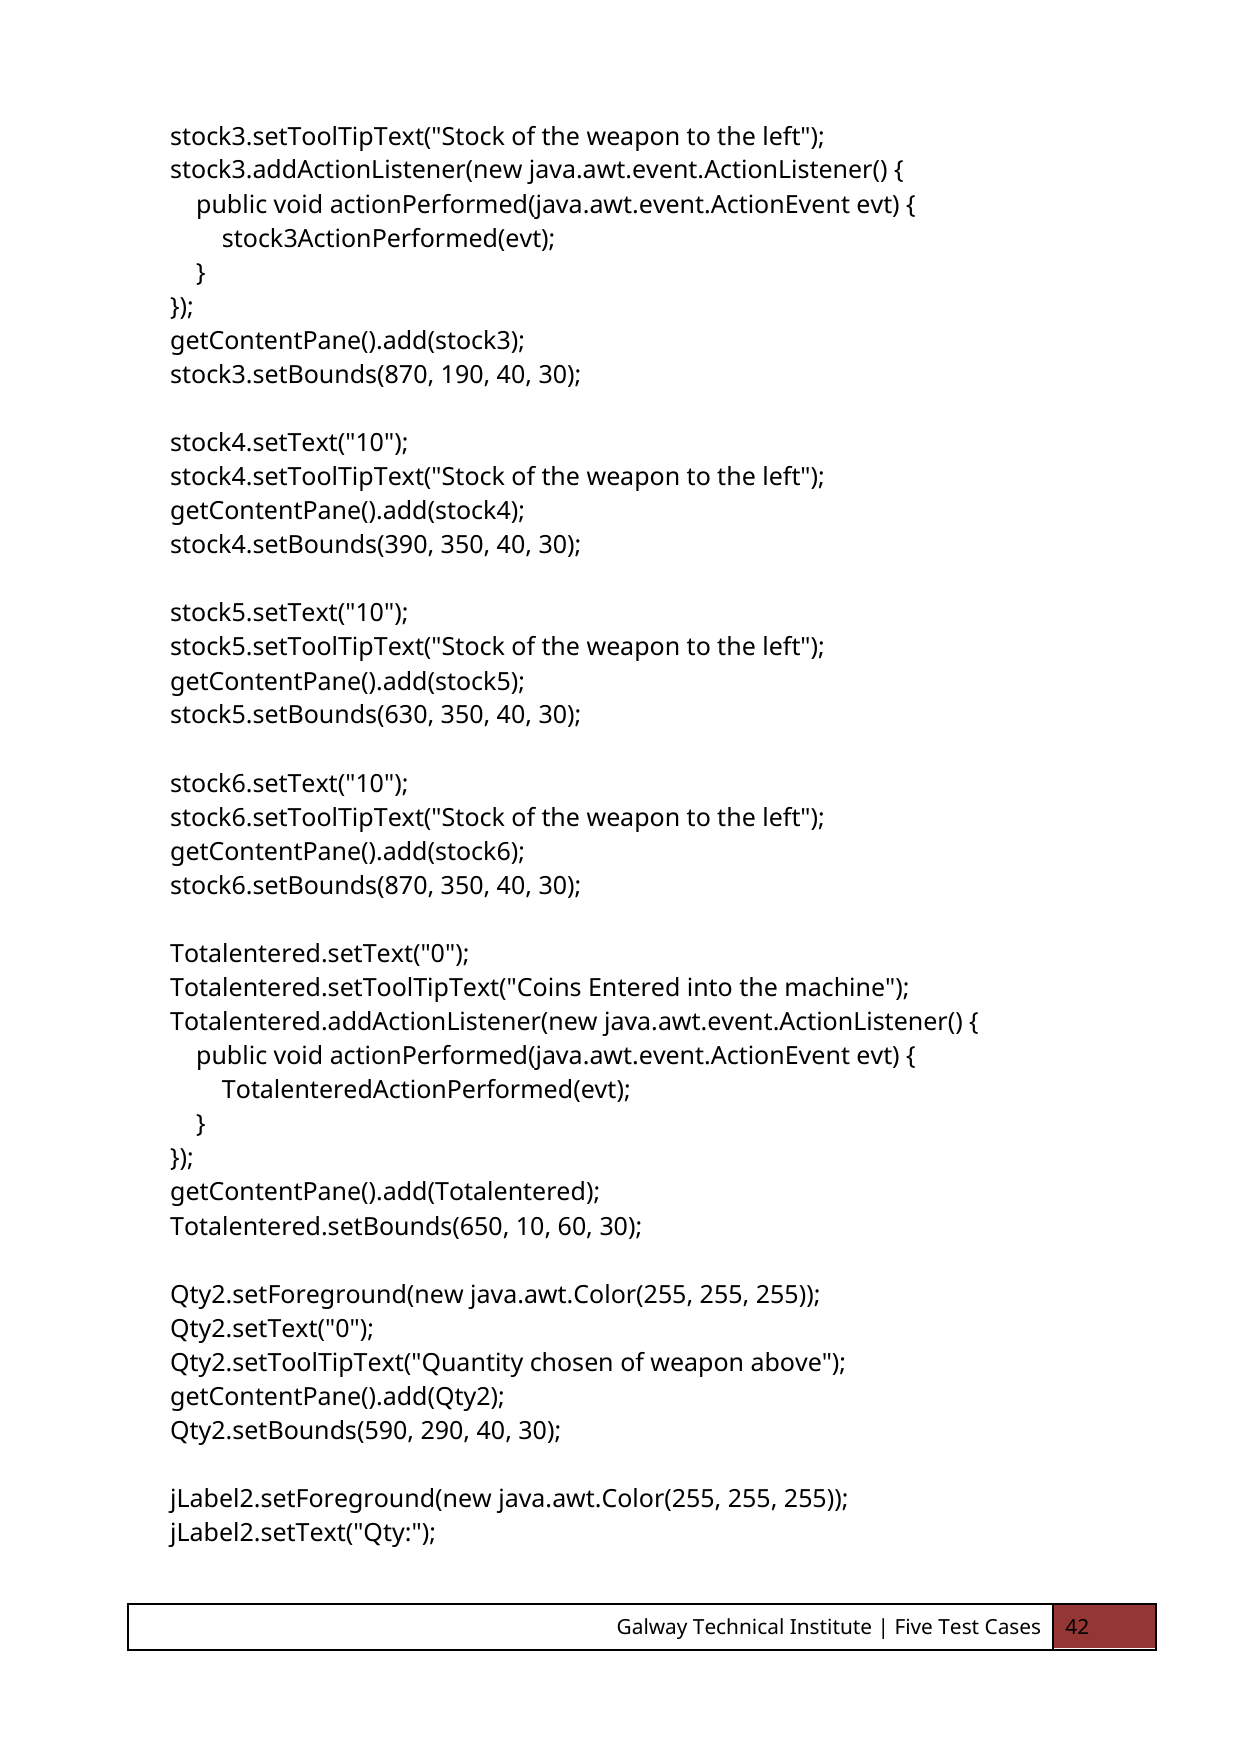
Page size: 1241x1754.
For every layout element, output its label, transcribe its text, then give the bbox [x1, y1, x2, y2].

text jLabel2.setText("Qty:"); [118, 1515, 1122, 1549]
text Totalentered.addActionListener(new java.awt.event.ActionListener() { [118, 1004, 1122, 1038]
text getContentPane().add(Totalentered); [118, 1174, 1122, 1208]
text public void actionPerformed(java.awt.event.ActionEvent evt) { [118, 186, 1122, 220]
text Qty2.setText("0"); [118, 1310, 1122, 1344]
text getContentPane().add(stock4); [118, 493, 1122, 527]
text } [118, 254, 1122, 288]
text getContentPane().add(stock3); [118, 322, 1122, 357]
text getContentPane().add(Qty2); [118, 1378, 1122, 1412]
text stock5.setBounds(630, 350, 40, 30); [118, 697, 1122, 731]
text stock5.setToolTipText("Stock of the weapon to the left"); [118, 629, 1122, 663]
text getContentPane().add(stock5); [118, 663, 1122, 697]
text stock3.setBounds(870, 190, 40, 30); [118, 357, 1122, 391]
text stock4.setText("10"); [118, 425, 1122, 459]
text Totalentered.setToolTipText("Coins Entered into the machine"); [118, 970, 1122, 1004]
text }); [118, 1140, 1122, 1174]
text stock6.setText("10"); [118, 765, 1122, 799]
text stock3.setToolTipText("Stock of the weapon to the left"); [118, 118, 1122, 152]
text Qty2.setBounds(590, 290, 40, 30); [118, 1412, 1122, 1447]
text Totalentered.setText("0"); [118, 936, 1122, 970]
text stock3.addActionListener(new java.awt.event.ActionListener() { [118, 152, 1122, 186]
text jLabel2.setForeground(new java.awt.Color(255, 255, 255)); [118, 1481, 1122, 1515]
text TotalenteredActionPerformed(evt); [118, 1072, 1122, 1106]
text stock6.setBounds(870, 350, 40, 30); [118, 867, 1122, 902]
text public void actionPerformed(java.awt.event.ActionEvent evt) { [118, 1038, 1122, 1072]
text stock4.setToolTipText("Stock of the weapon to the left"); [118, 459, 1122, 493]
text stock4.setBounds(390, 350, 40, 30); [118, 527, 1122, 561]
text Totalentered.setBounds(650, 10, 60, 30); [118, 1208, 1122, 1242]
text getContentPane().add(stock6); [118, 833, 1122, 867]
text stock3ActionPerformed(evt); [118, 220, 1122, 254]
text stock6.setToolTipText("Stock of the weapon to the left"); [118, 799, 1122, 833]
text stock5.setText("10"); [118, 595, 1122, 629]
text } [118, 1106, 1122, 1140]
text Qty2.setToolTipText("Quantity chosen of weapon above"); [118, 1344, 1122, 1378]
text Qty2.setForeground(new java.awt.Color(255, 255, 255)); [118, 1276, 1122, 1310]
text }); [118, 288, 1122, 322]
